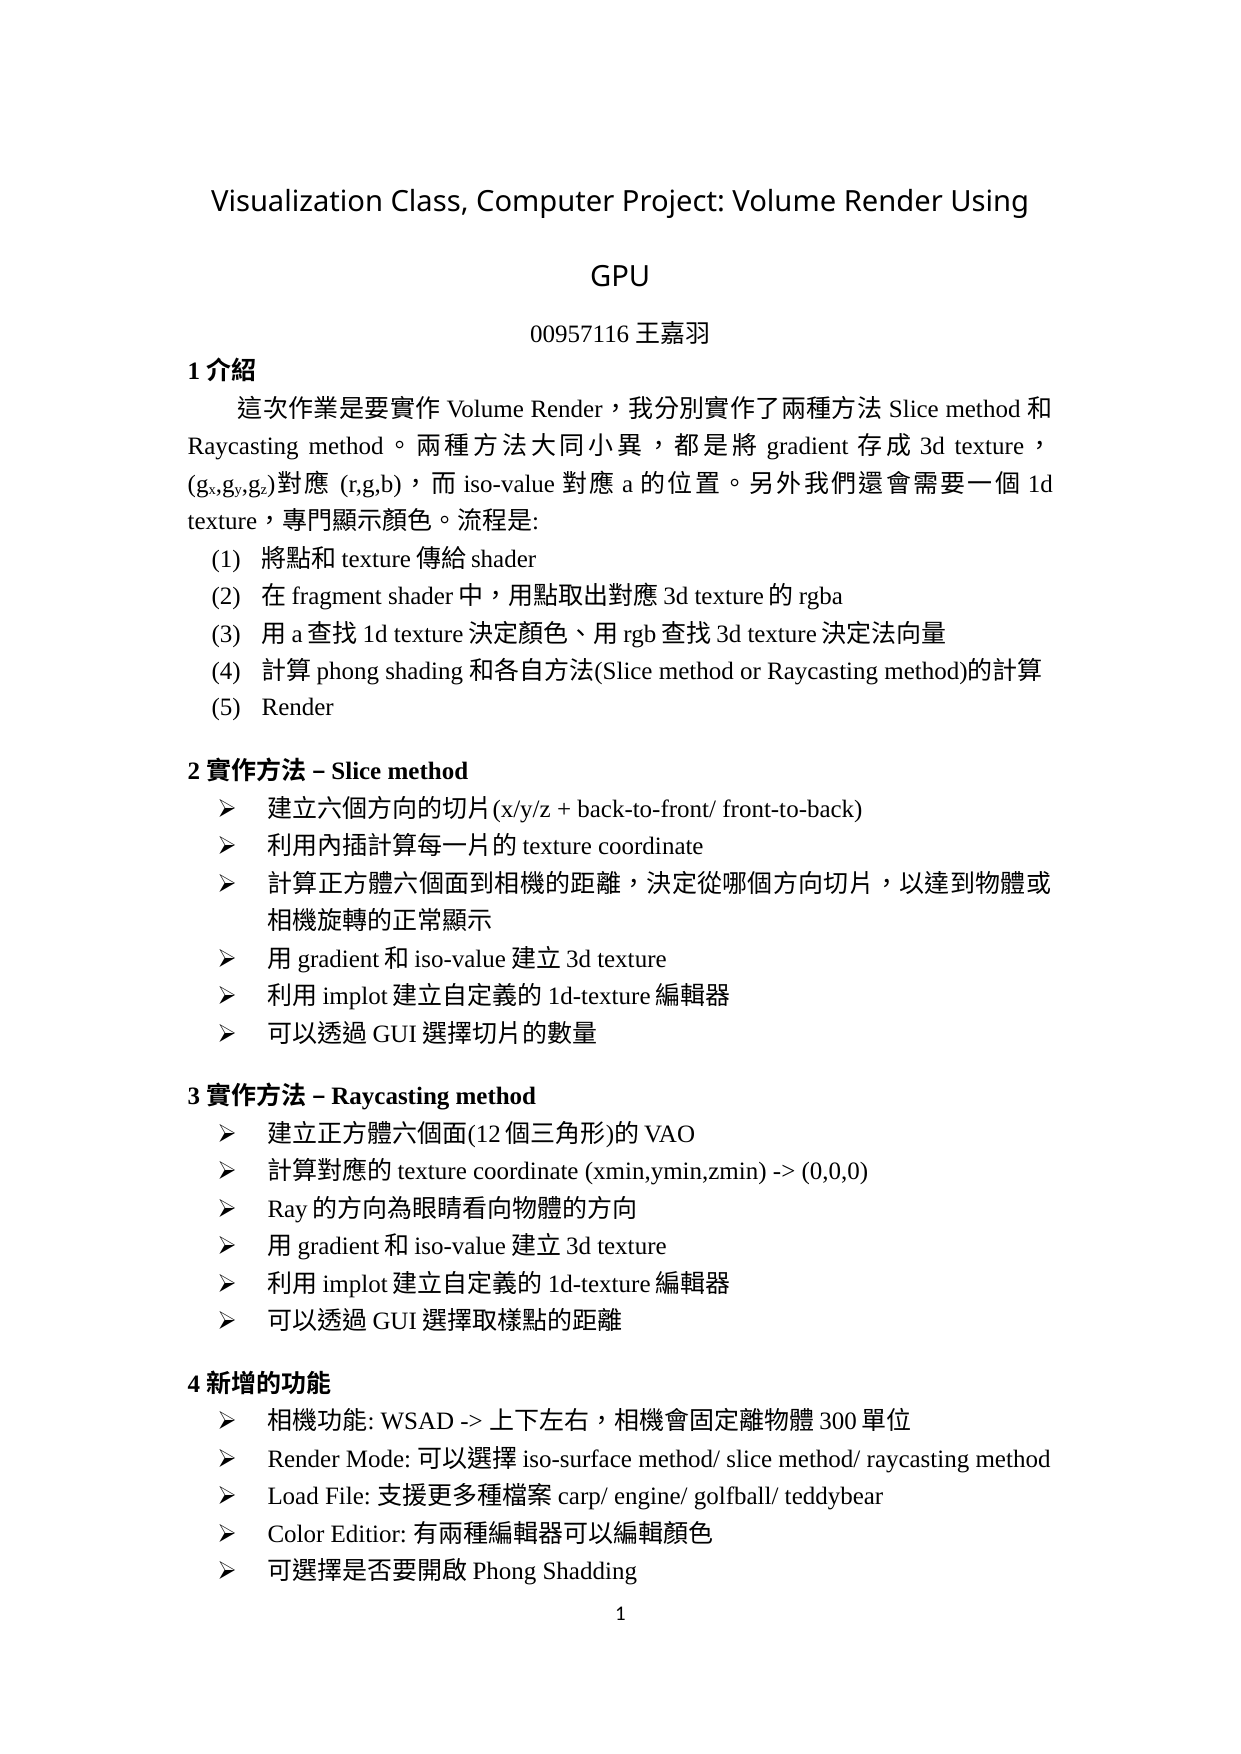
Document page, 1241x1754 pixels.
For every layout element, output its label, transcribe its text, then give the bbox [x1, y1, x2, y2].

list 利用implot建立自定義的1d-texture編輯器 [217, 1262, 1053, 1300]
list 計算phong shading 和各自方法(Slice method or Raycasting method)的計算 [211, 650, 1053, 687]
text 1 介紹 [187, 350, 1053, 387]
list 用gradient和iso-value建立3d texture [217, 937, 1053, 975]
list 建立正方體六個面(12個三角形)的VAO [217, 1112, 1053, 1150]
list 4 新增的功能 [187, 1362, 1053, 1400]
list 可選擇是否要開啟Phong Shadding [217, 1550, 1053, 1587]
list 可以透過GUI選擇取樣點的距離 [217, 1300, 1053, 1337]
list Load File: 支援更多種檔案 carp/ engine/ golfball/ teddybear [217, 1475, 1053, 1512]
list Color Editior: 有兩種編輯器可以編輯顏色 [217, 1512, 1053, 1550]
list 利用implot建立自定義的1d-texture編輯器 [217, 975, 1053, 1012]
list 計算正方體六個面到相機的距離，決定從哪個方向切片，以達到物體或相機旋轉的正常顯示 [217, 862, 1053, 937]
list 3 實作方法 – Raycasting method [187, 1075, 1053, 1112]
text 2 實作方法 – Slice method [187, 750, 1053, 787]
list 可以透過GUI選擇切片的數量 [217, 1012, 1053, 1050]
list 相機功能: WSAD -> 上下左右，相機會固定離物體300單位 [217, 1400, 1053, 1437]
list Render [211, 687, 1053, 725]
list 用gradient和iso-value建立3d texture [217, 1225, 1053, 1262]
list 用a查找1d texture決定顏色、用rgb查找3d texture決定法向量 [211, 612, 1053, 650]
list 在fragment shader中，用點取出對應3d texture的rgba [211, 575, 1053, 612]
list 利用內插計算每一片的texture coordinate [217, 825, 1053, 862]
list 計算對應的texture coordinate (xmin,ymin,zmin) -> (0,0,0) [217, 1150, 1053, 1187]
text 這次作業是要實作Volume Render，我分別實作了兩種方法Slice method 和 Raycasting method。兩種方法大同小異，都是將gradient存成3d texture，(gx,gy,gz)對應 (r,g,b)，而iso-value對應a的位置。另外我們還會需要一個1d texture，專門顯示顏色。流程是: [187, 387, 1053, 537]
list 將點和texture傳給shader [211, 537, 1053, 575]
text Visualization Class, Computer Project: Volume Render Using GPU [187, 162, 1053, 312]
text 00957116 王嘉羽 [187, 312, 1053, 350]
list 建立六個方向的切片(x/y/z + back-to-front/ front-to-back) [217, 787, 1053, 825]
list Ray的方向為眼睛看向物體的方向 [217, 1187, 1053, 1225]
list Render Mode: 可以選擇iso-surface method/ slice method/ raycasting method [217, 1437, 1053, 1475]
